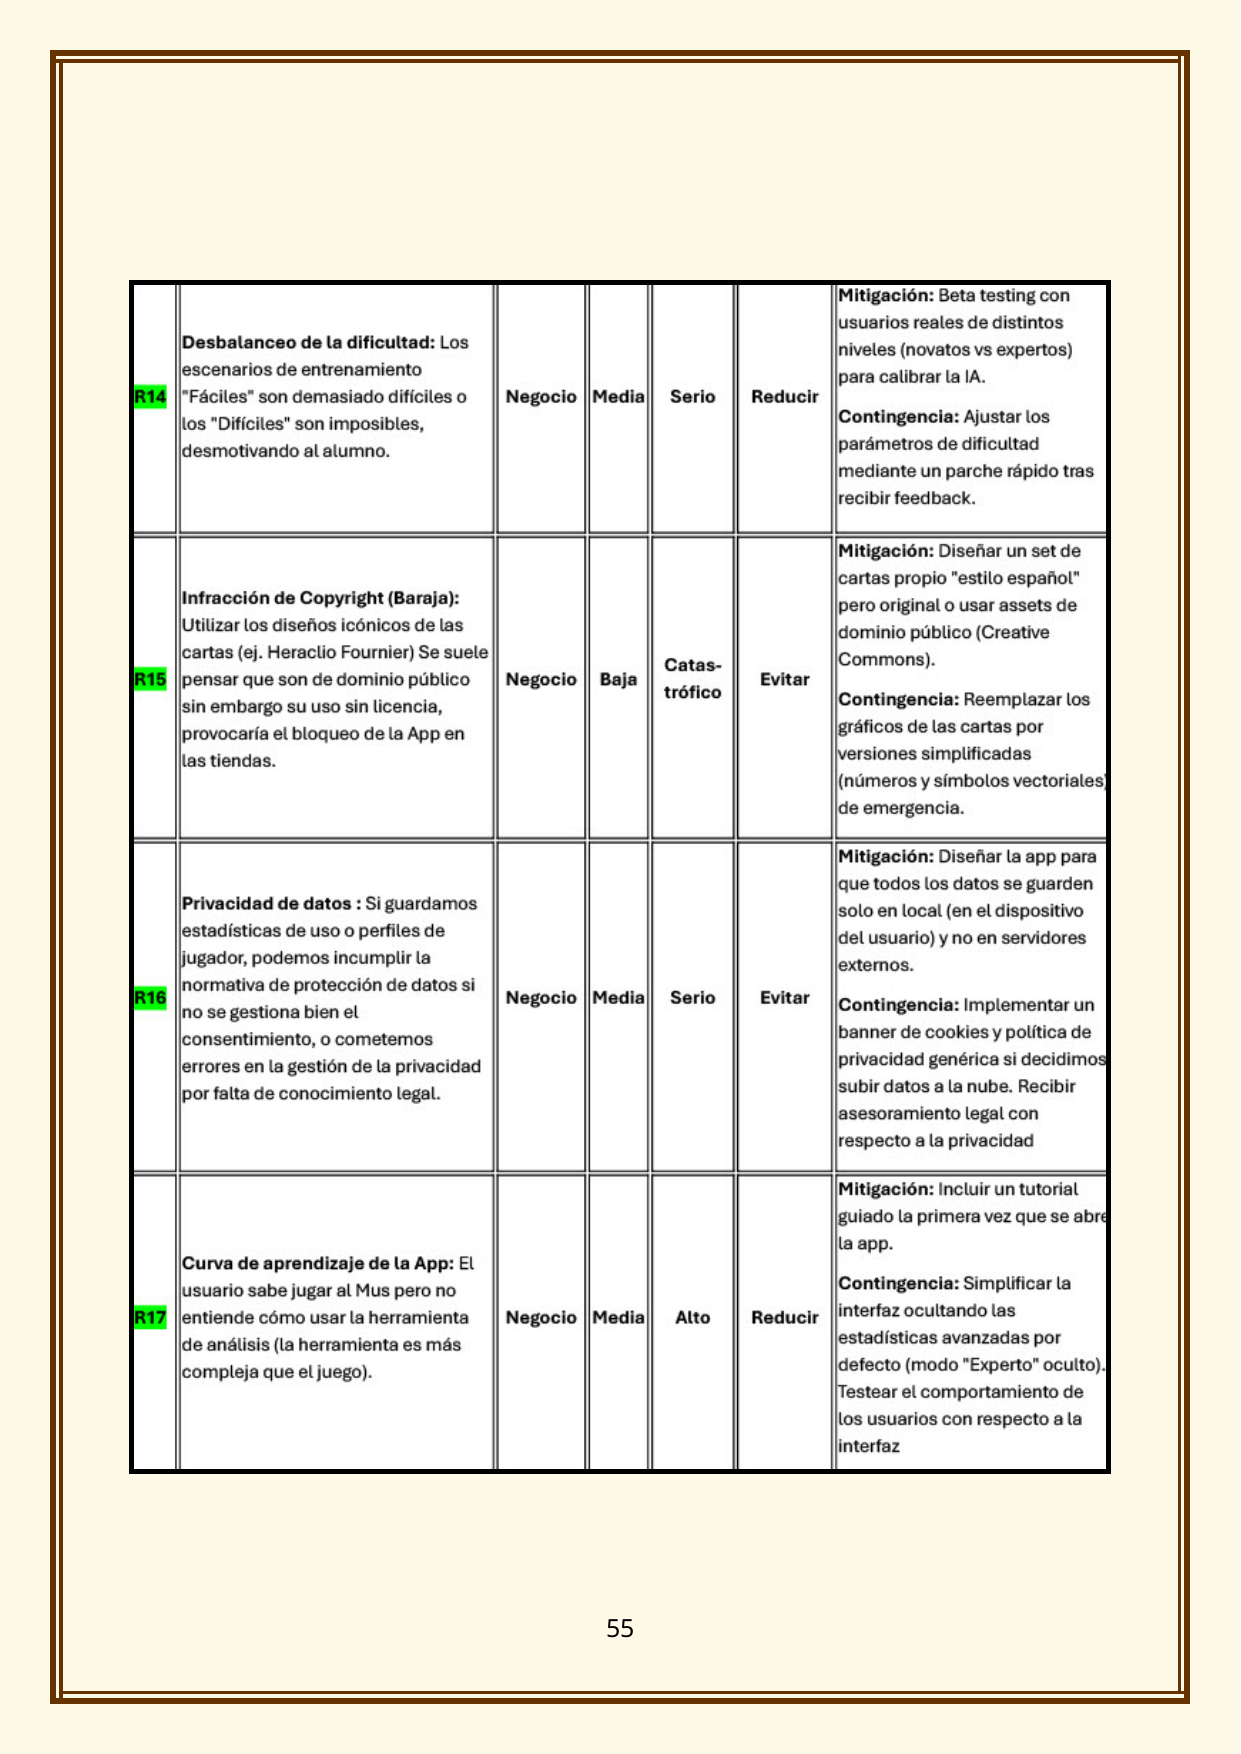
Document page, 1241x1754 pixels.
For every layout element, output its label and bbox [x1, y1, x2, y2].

picture [134, 285, 1106, 1469]
